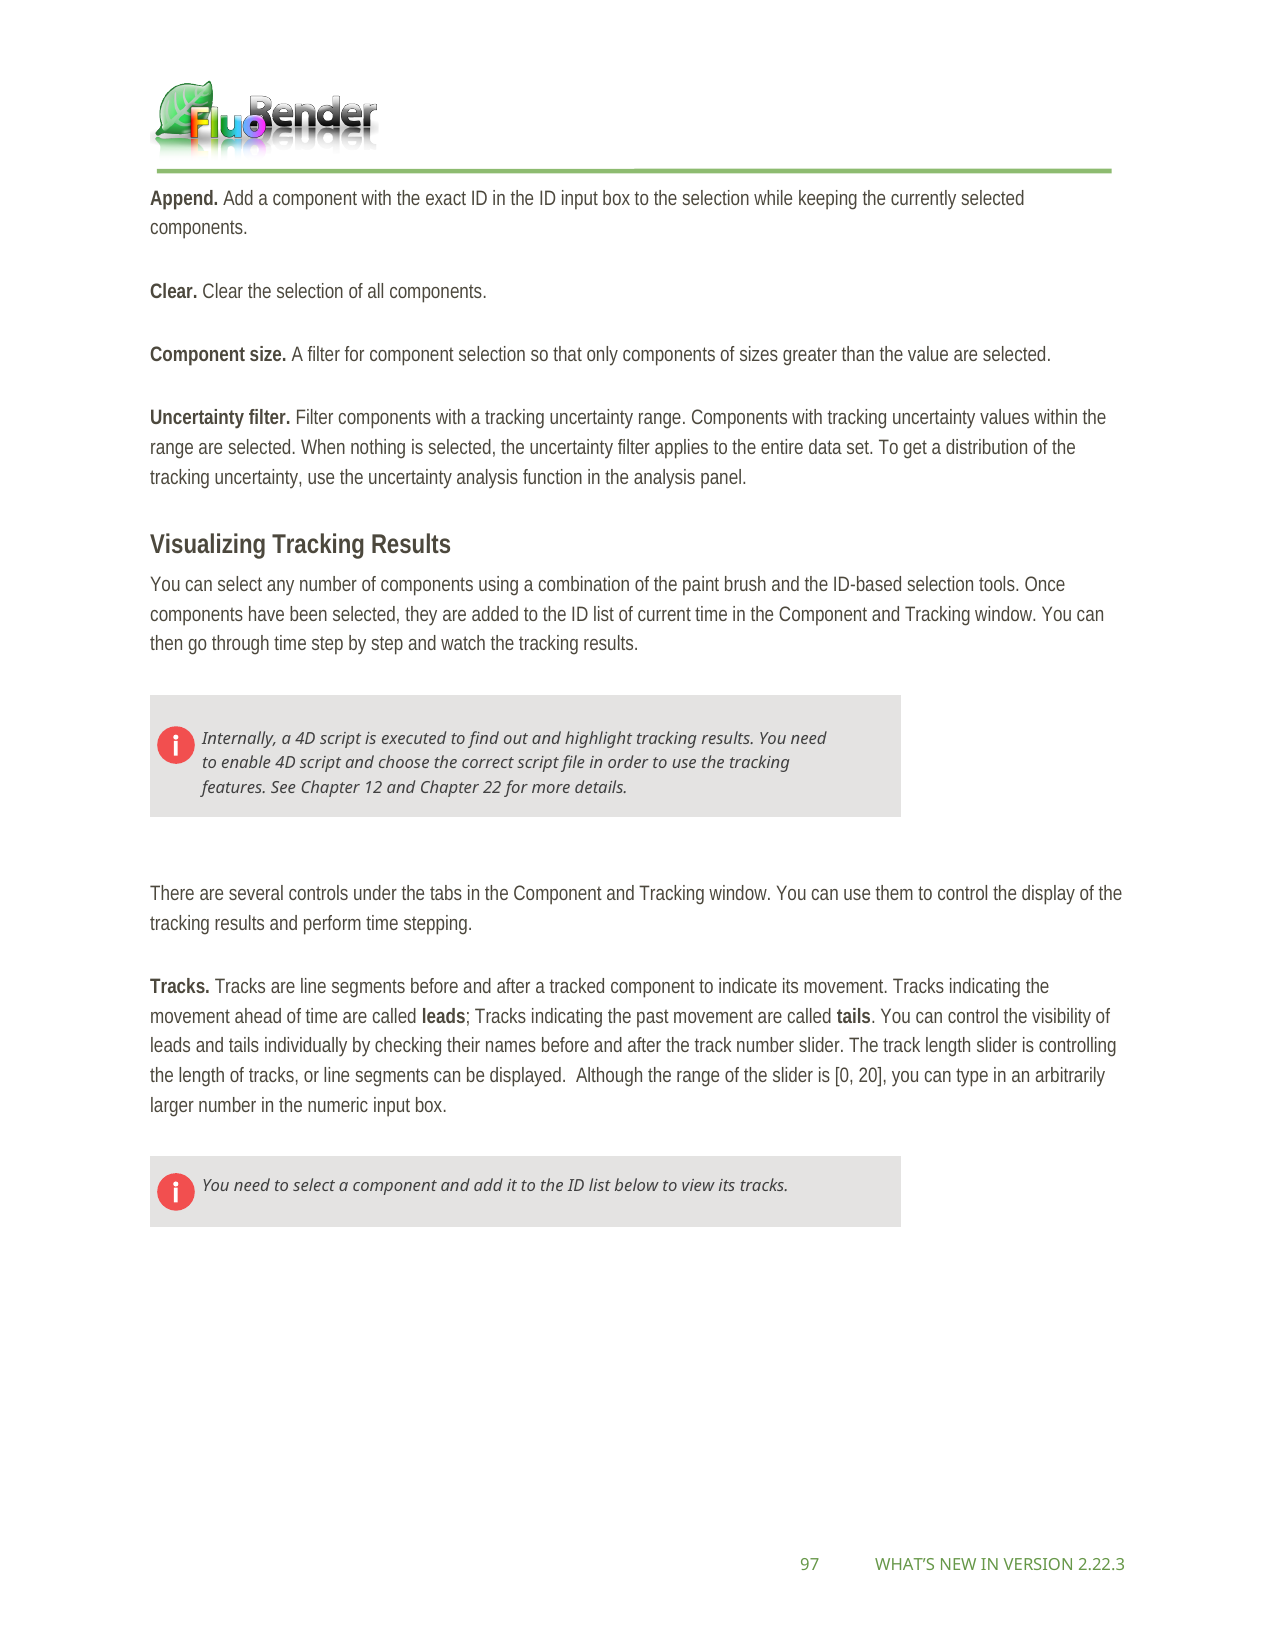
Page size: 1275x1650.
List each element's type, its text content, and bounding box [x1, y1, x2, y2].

text Component size. A filter for component selection so that only components of sizes greater than the value are selected. [150, 342, 1125, 366]
subtitle Visualizing Tracking Results [150, 528, 1125, 559]
text Clear. Clear the selection of all components. [150, 278, 1125, 302]
text You can select any number of components using a combination of the paint brush and the ID-based selection tools. Once components have been selected, they are added to the ID list of current time in the Component and Tracking window. You can then go through time step by step and watch the tracking results. [150, 572, 1125, 655]
text Uncertainty filter. Filter components with a tracking uncertainty range. Components with tracking uncertainty values within the range are selected. When nothing is selected, the uncertainty filter applies to the entire data set. To get a distribution of the tracking uncertainty, use the uncertainty analysis function in the analysis panel. [150, 405, 1125, 489]
text Append. Add a component with the exact ID in the ID input box to the selection while keeping the currently selected components. [150, 185, 1125, 239]
picture [150, 75, 379, 162]
text Tracks. Tracks are line segments before and after a tracked component to indicate its movement. Tracks indicating the movement ahead of time are called leads; Tracks indicating the past movement are called tails. You can control the visibility of leads and tails individually by checking their names before and after the track number slider. The track length slider is controlling the length of tracks, or line segments can be displayed. Although the range of the slider is [0, 20], you can type in an arbitrarily larger number in the numeric input box. [150, 974, 1125, 1117]
table_header [150, 695, 202, 817]
text There are several controls under the tabs in the Component and Tracking window. You can use them to control the display of the tracking results and perform time stepping. [150, 881, 1125, 934]
table_header [150, 1156, 202, 1227]
table_header Internally, a 4D script is executed to find out and highlight tracking results. You need to enable 4D script and choose the correct script file in order to use the tracking features. See Chapter 12 and Chapter 22 for more details. [202, 695, 901, 817]
table_header You need to select a component and add it to the ID list below to view its tracks. [202, 1156, 901, 1227]
